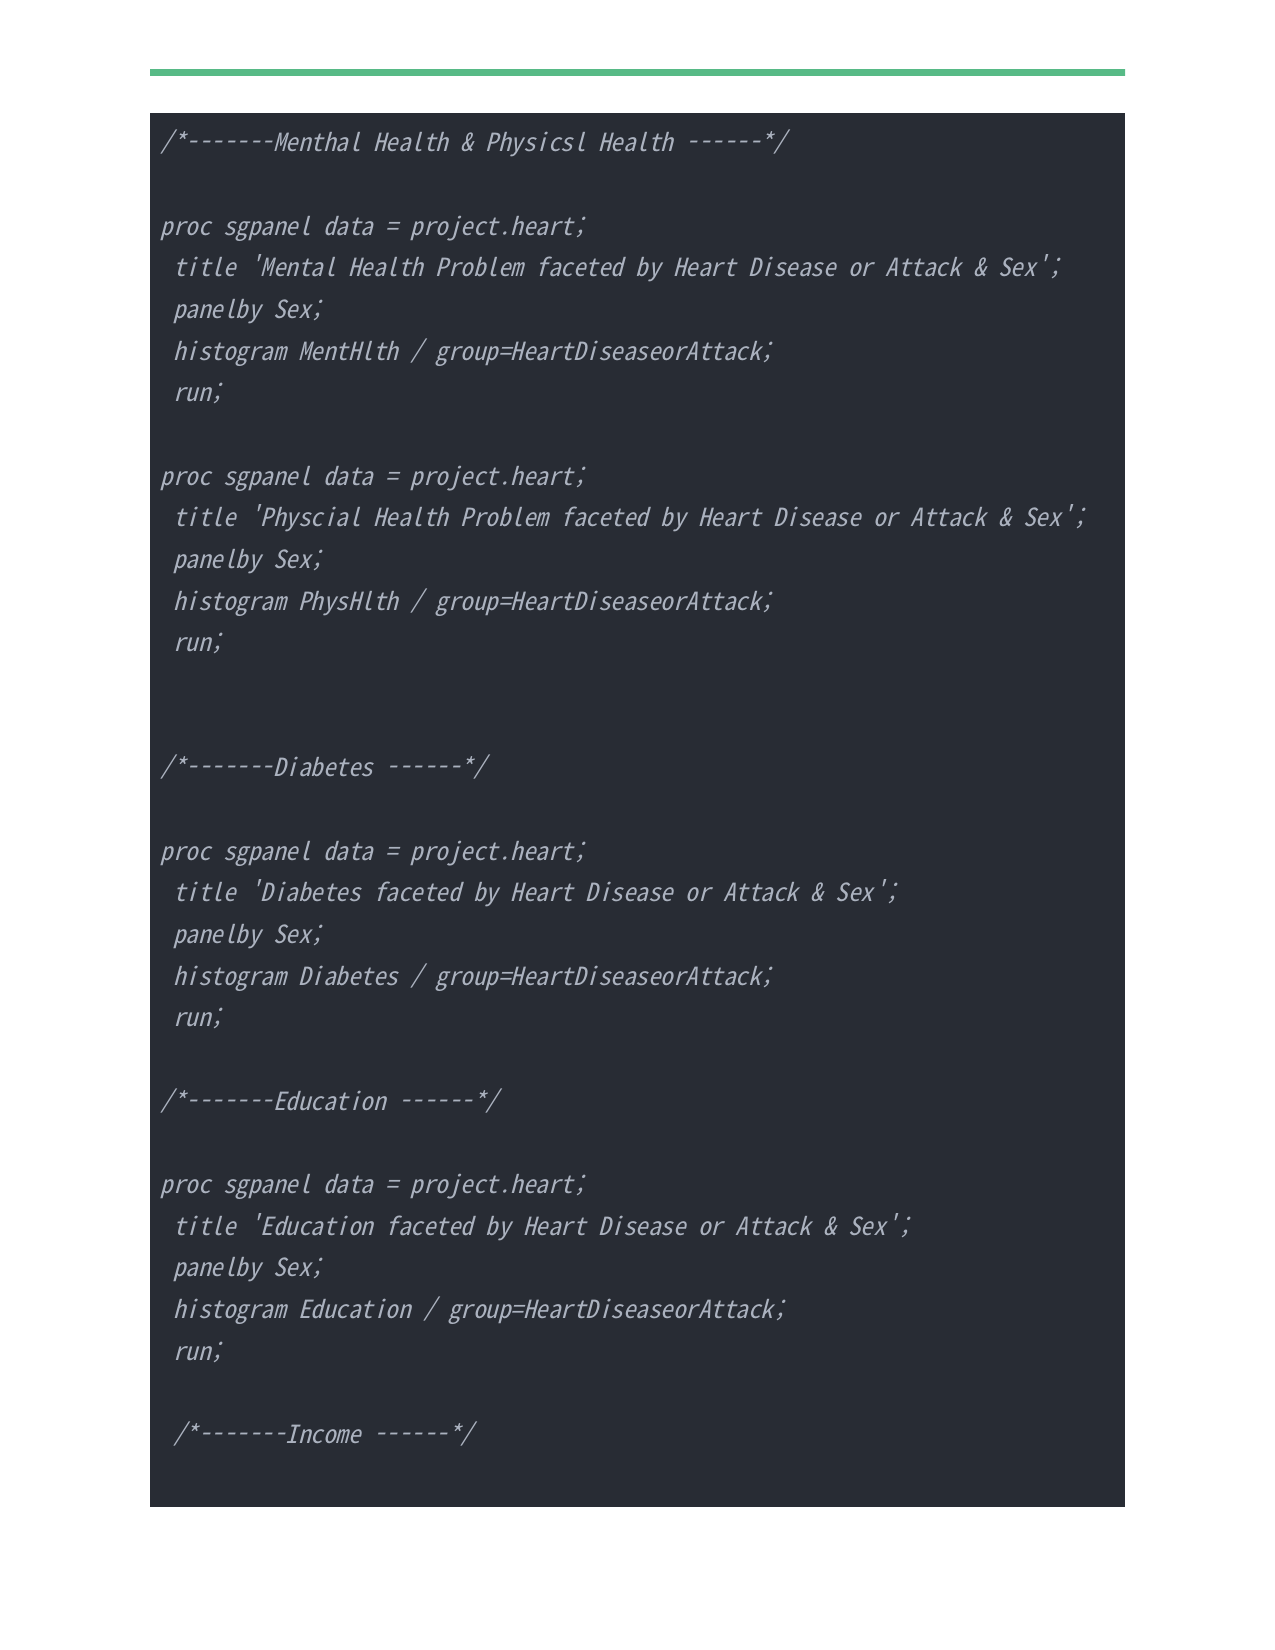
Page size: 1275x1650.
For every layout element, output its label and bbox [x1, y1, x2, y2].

picture [150, 69, 1125, 76]
table_header [150, 113, 1125, 1507]
